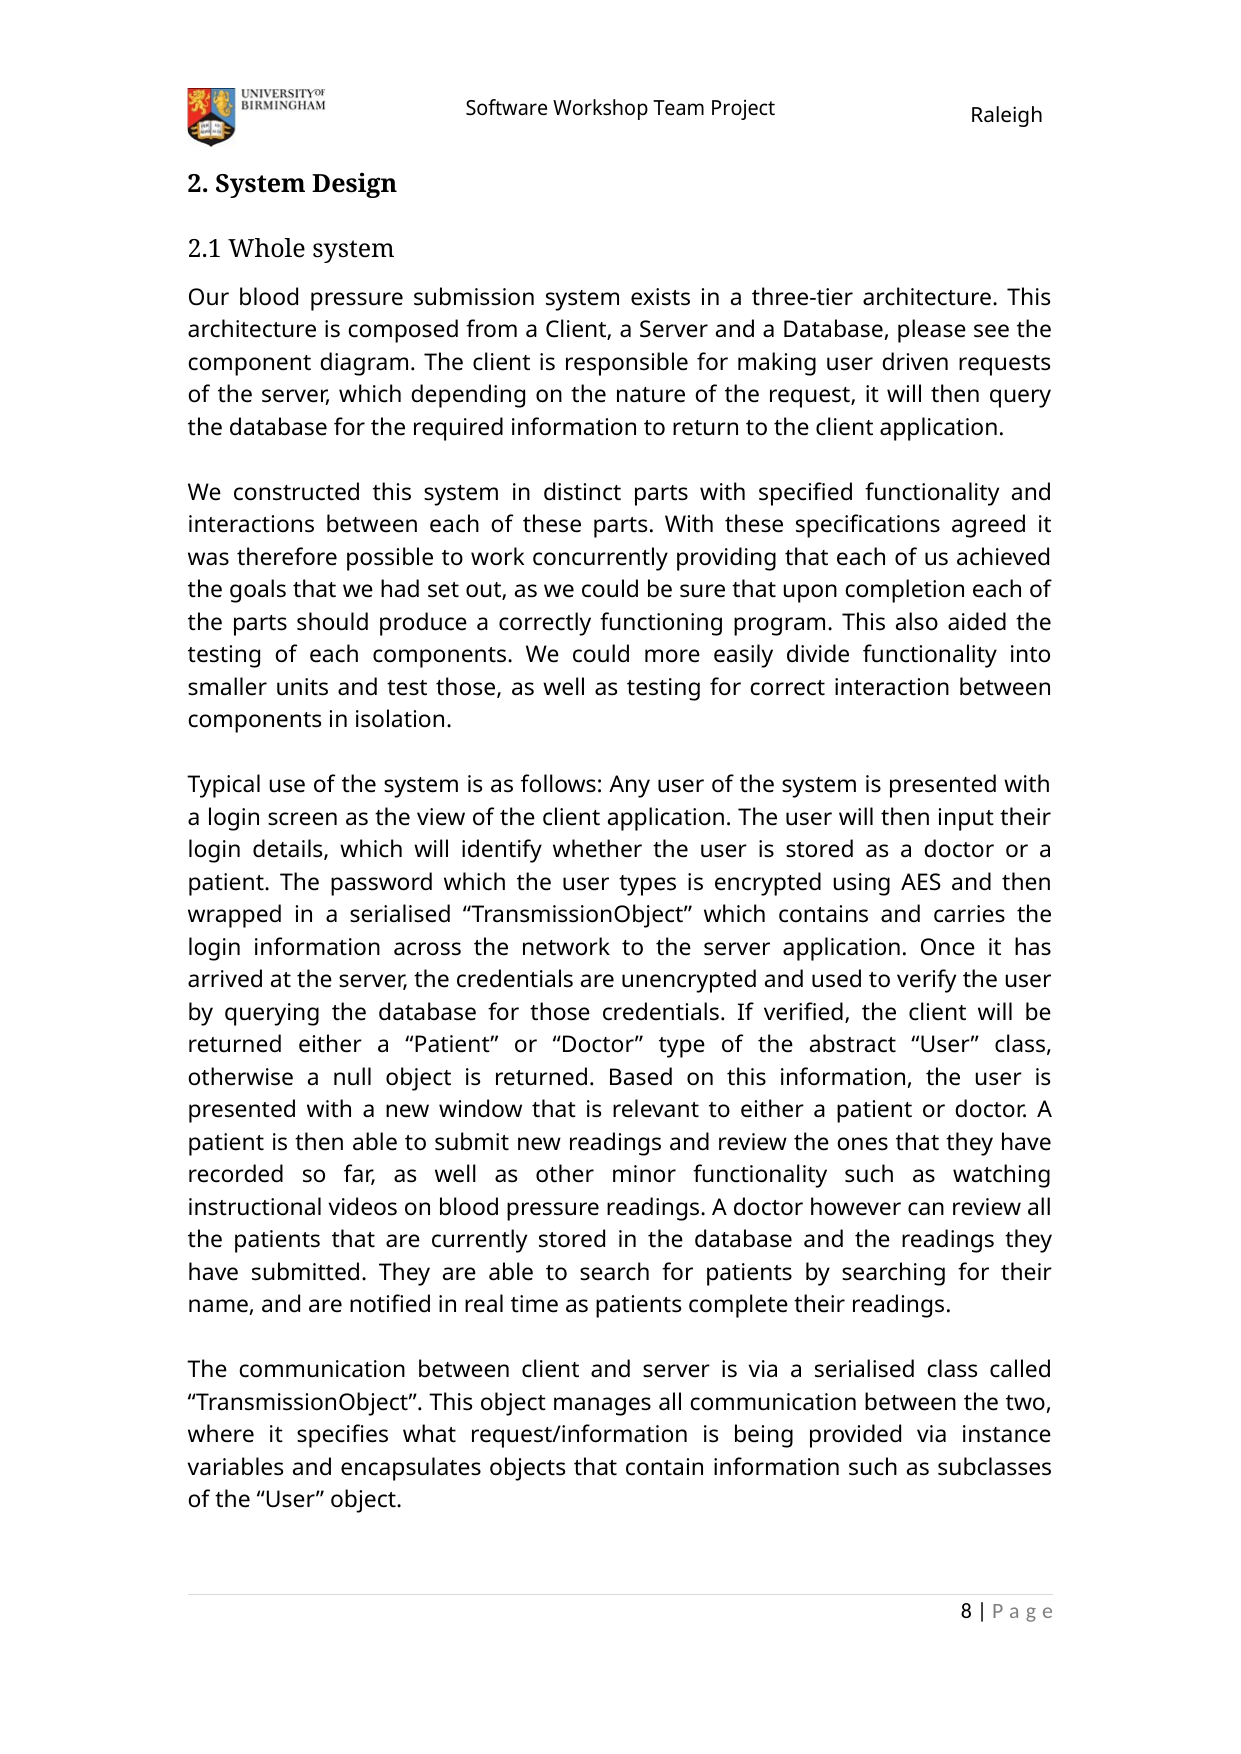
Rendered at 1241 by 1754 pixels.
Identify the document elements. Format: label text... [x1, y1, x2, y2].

text The communication between client and server is via a serialised class called “TransmissionObject”. This object manages all communication between the two, where it specifies what request/information is being provided via instance variables and encapsulates objects that contain information such as subclasses of the “User” object. [187, 1352, 1053, 1515]
subtitle 2.1 Whole system [187, 215, 1053, 280]
text We constructed this system in distinct parts with specified functionality and interactions between each of these parts. With these specifications agreed it was therefore possible to work concurrently providing that each of us achieved the goals that we had set out, as we could be sure that upon completion each of the parts should produce a correctly functioning program. This also aided the testing of each components. We could more easily divide functionality into smaller units and test those, as well as testing for correct interaction between components in isolation. [187, 475, 1053, 735]
picture [187, 88, 325, 147]
subtitle 2. System Design [187, 150, 1053, 215]
text Typical use of the system is as follows: Any user of the system is presented with a login screen as the view of the client application. The user will then input their login details, which will identify whether the user is stored as a doctor or a patient. The password which the user types is encrypted using AES and then wrapped in a serialised “TransmissionObject” which contains and carries the login information across the network to the server application. Once it has arrived at the server, the credentials are unencrypted and used to verify the user by querying the database for those credentials. If verified, the client will be returned either a “Patient” or “Doctor” type of the abstract “User” class, otherwise a null object is returned. Based on this information, the user is presented with a new window that is relevant to either a patient or doctor. A patient is then able to submit new readings and review the ones that they have recorded so far, as well as other minor functionality such as watching instructional videos on blood pressure readings. A doctor however can review all the patients that are currently stored in the database and the readings they have submitted. They are able to search for patients by searching for their name, and are notified in real time as patients complete their readings. [187, 767, 1053, 1320]
text Our blood pressure submission system exists in a three-tier architecture. This architecture is composed from a Client, a Server and a Database, please see the component diagram. The client is responsible for making user driven requests of the server, which depending on the nature of the request, it will then query the database for the required information to return to the client application. [187, 280, 1053, 442]
